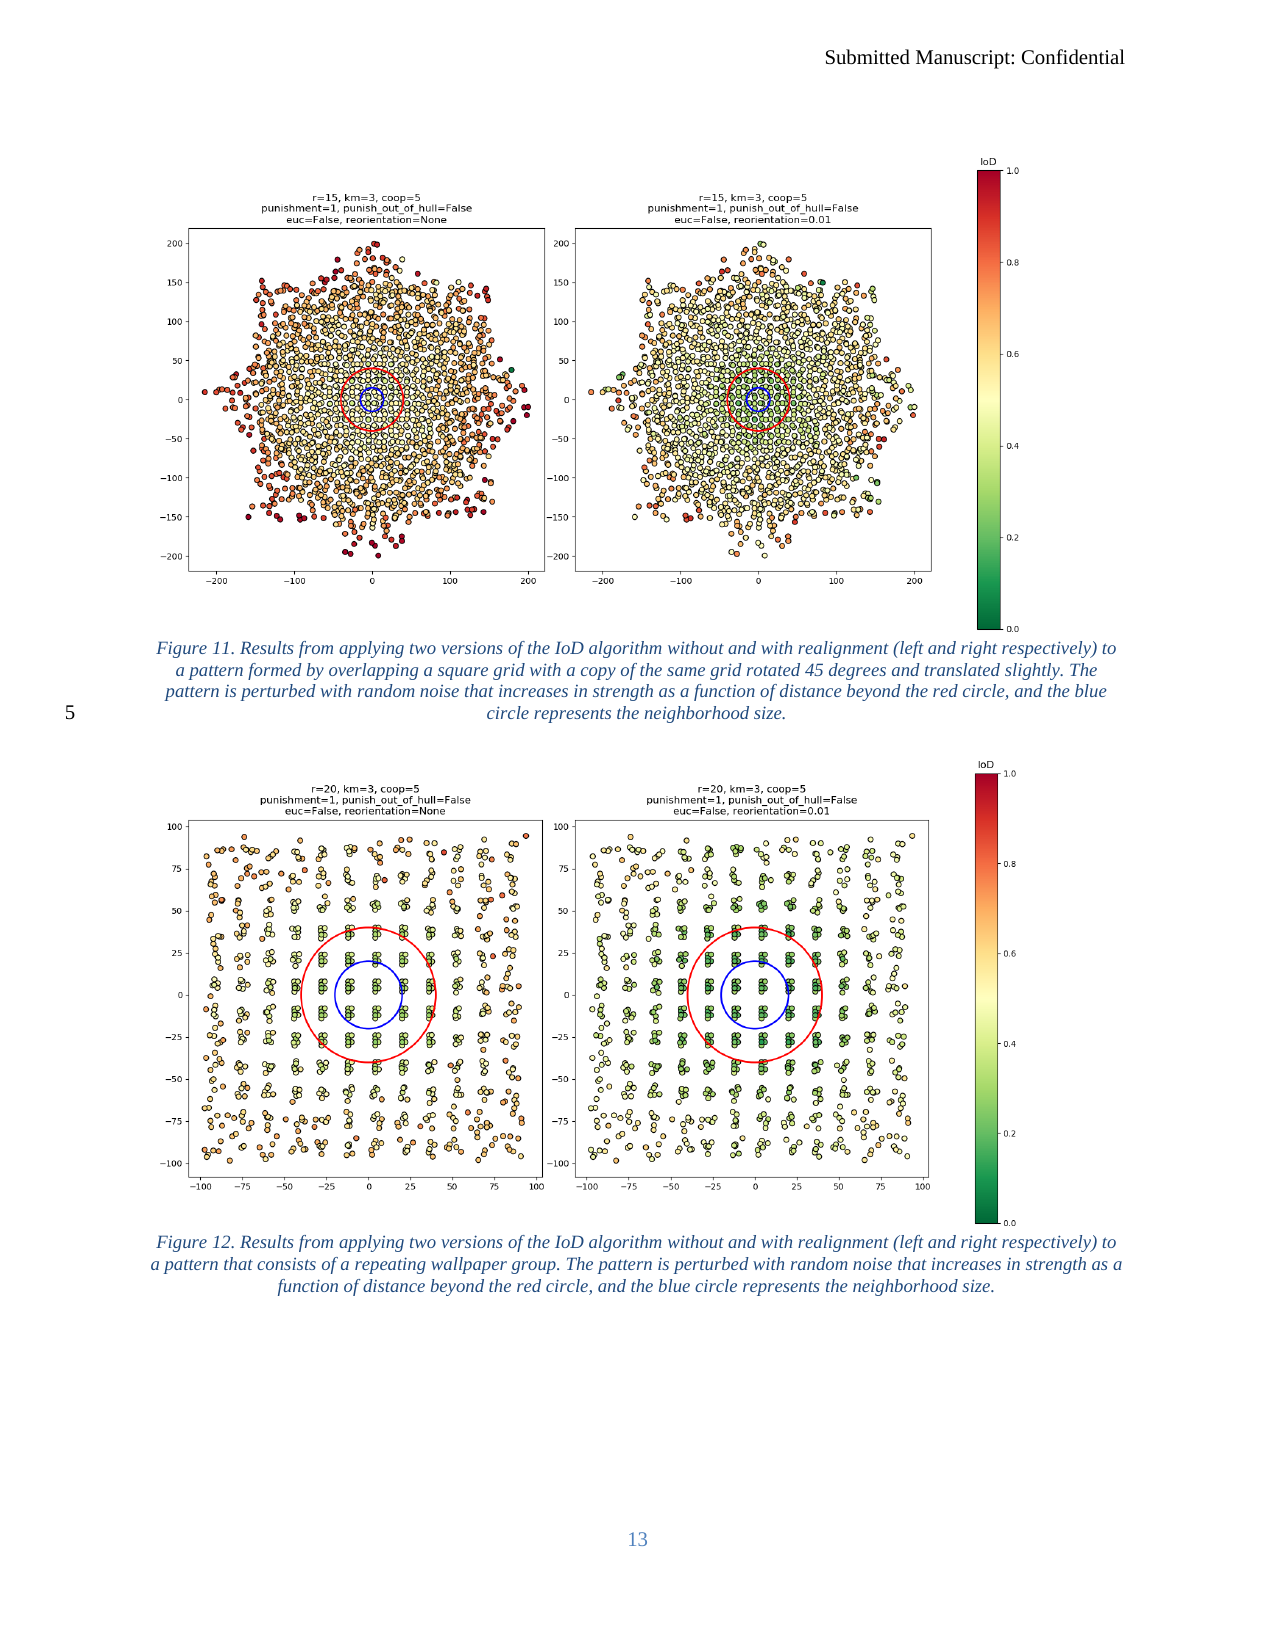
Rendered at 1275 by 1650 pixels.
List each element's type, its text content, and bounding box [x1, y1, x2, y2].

text Figure 11. Results from applying two versions of the IoD algorithm without and with realignment (left and right respectively) to a pattern formed by overlapping a square grid with a copy of the same grid rotated 45 degrees and translated slightly. The pattern is perturbed with random noise that increases in strength as a function of distance beyond the red circle, and the blue circle represents the neighborhood size. [150, 638, 1125, 723]
picture [150, 150, 1125, 638]
text Figure 12. Results from applying two versions of the IoD algorithm without and with realignment (left and right respectively) to a pattern that consists of a repeating wallpaper group. The pattern is perturbed with random noise that increases in strength as a function of distance beyond the red circle, and the blue circle represents the neighborhood size. [150, 1232, 1125, 1296]
picture [150, 744, 1125, 1232]
